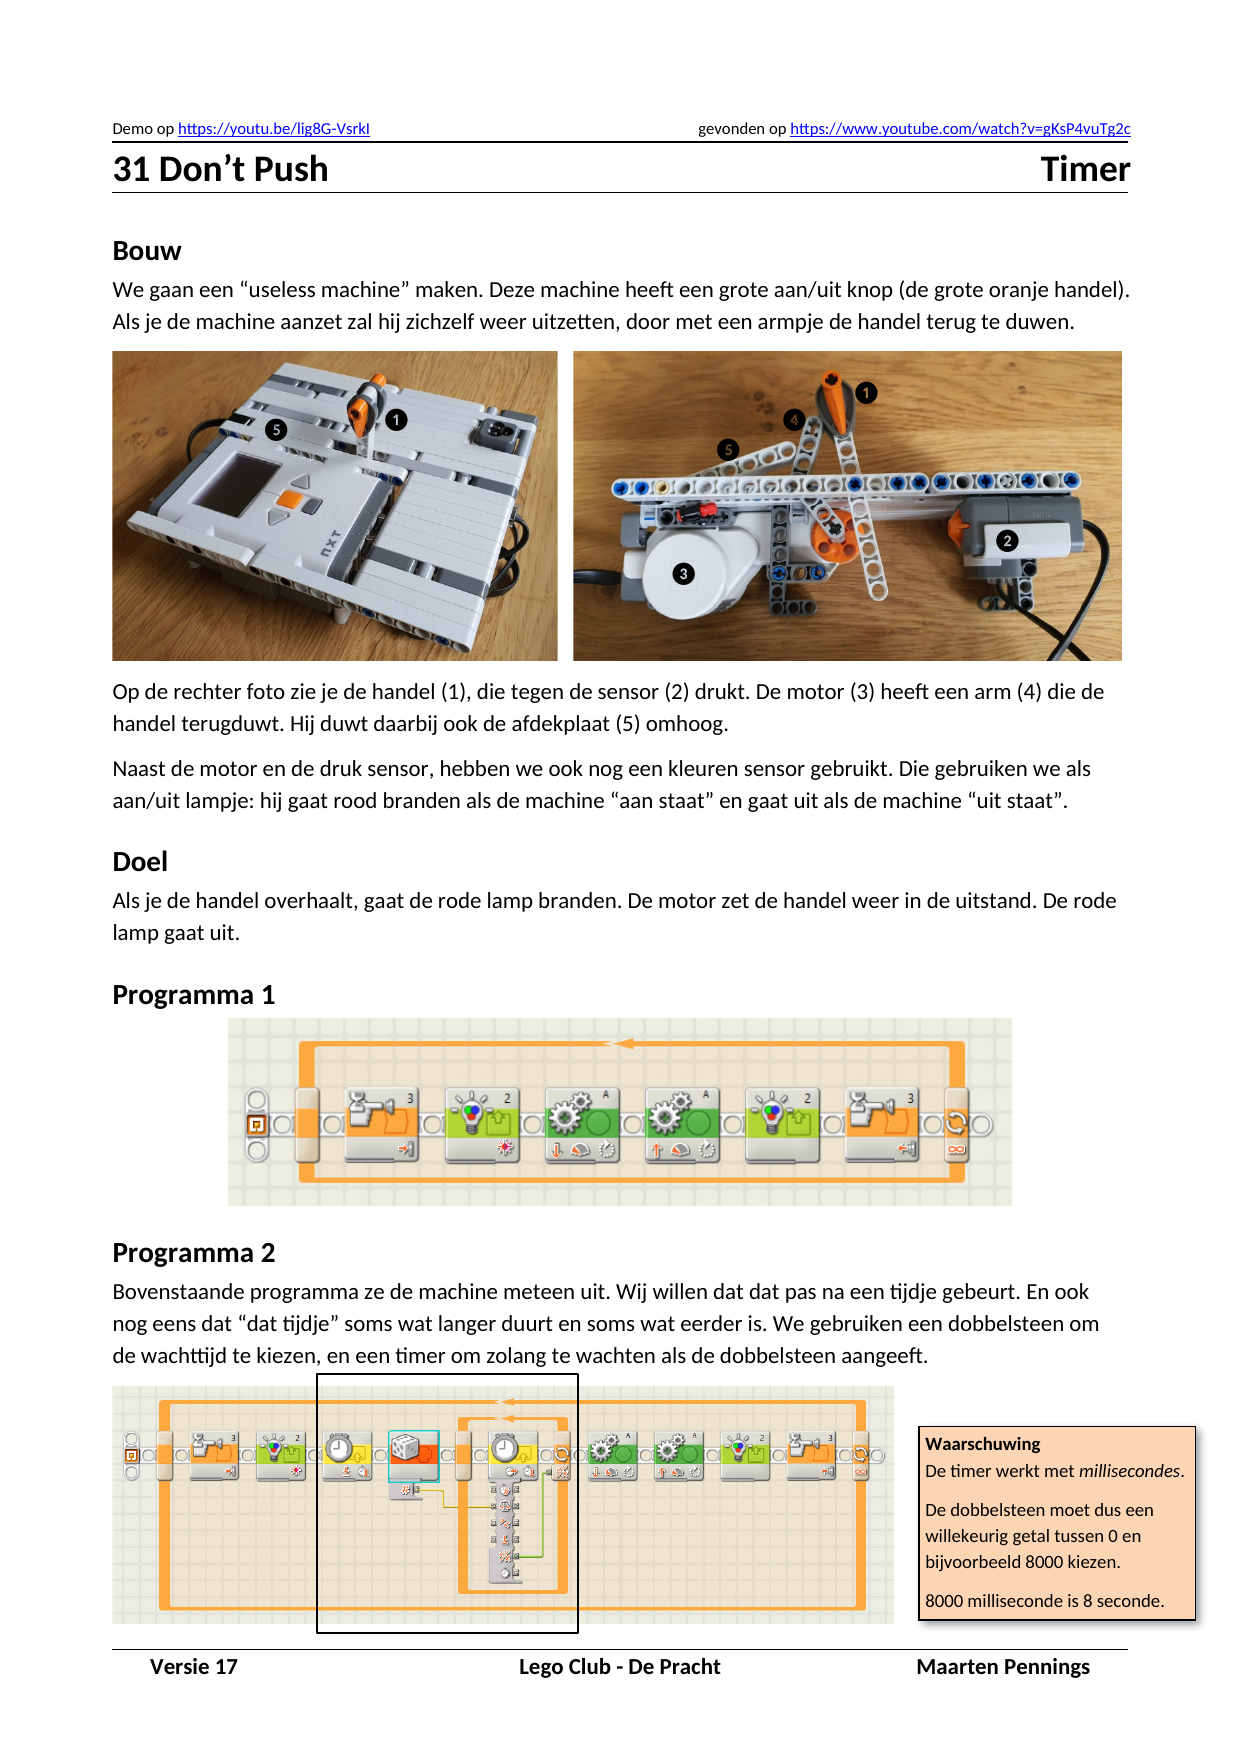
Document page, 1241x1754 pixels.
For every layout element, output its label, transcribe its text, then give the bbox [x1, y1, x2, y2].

picture [318, 1386, 577, 1624]
picture [573, 351, 1122, 661]
text Bovenstaande programma ze de machine meteen uit. Wij willen dat dat pas na een tijdje gebeurt. En ook nog eens dat “dat tijdje” soms wat langer duurt en soms wat eerder is. We gebruiken een dobbelsteen om de wachttijd te kiezen, en een timer om zolang te wachten als de dobbelsteen aangeeft. [112, 1277, 1128, 1370]
text Programma 1 [112, 976, 1128, 1011]
text Naast de motor en de druk sensor, hebben we ook nog een kleuren sensor gebruikt. Die gebruiken we als aan/uit lampje: hij gaat rood branden als de machine “aan staat” en gaat uit als de machine “uit staat”. [112, 754, 1128, 814]
picture [579, 1386, 894, 1624]
text Demo op https://youtu.be/lig8G-VsrkI gevonden op https://www.youtube.com/watch?v=gKsP4vuTg2c [112, 118, 1128, 138]
text Programma 2 [112, 1234, 1128, 1270]
text Op de rechter foto zie je de handel (1), die tegen de sensor (2) drukt. De motor (3) heeft een arm (4) die de handel terugduwt. Hij duwt daarbij ook de afdekplaat (5) omhoog. [112, 677, 1128, 737]
picture [112, 1386, 316, 1624]
picture [112, 351, 558, 661]
text Doel [112, 843, 1128, 879]
text Als je de handel overhaalt, gaat de rode lamp branden. De motor zet de handel weer in de uitstand. De rode lamp gaat uit. [112, 886, 1128, 947]
text 31 Don’t Push Timer [112, 143, 1128, 192]
text Bouw [112, 232, 1128, 267]
text We gaan een “useless machine” maken. Deze machine heeft een grote aan/uit knop (de grote oranje handel). Als je de machine aanzet zal hij zichzelf weer uitzetten, door met een armpje de handel terug te duwen. [112, 275, 1146, 335]
picture [228, 1018, 1013, 1206]
